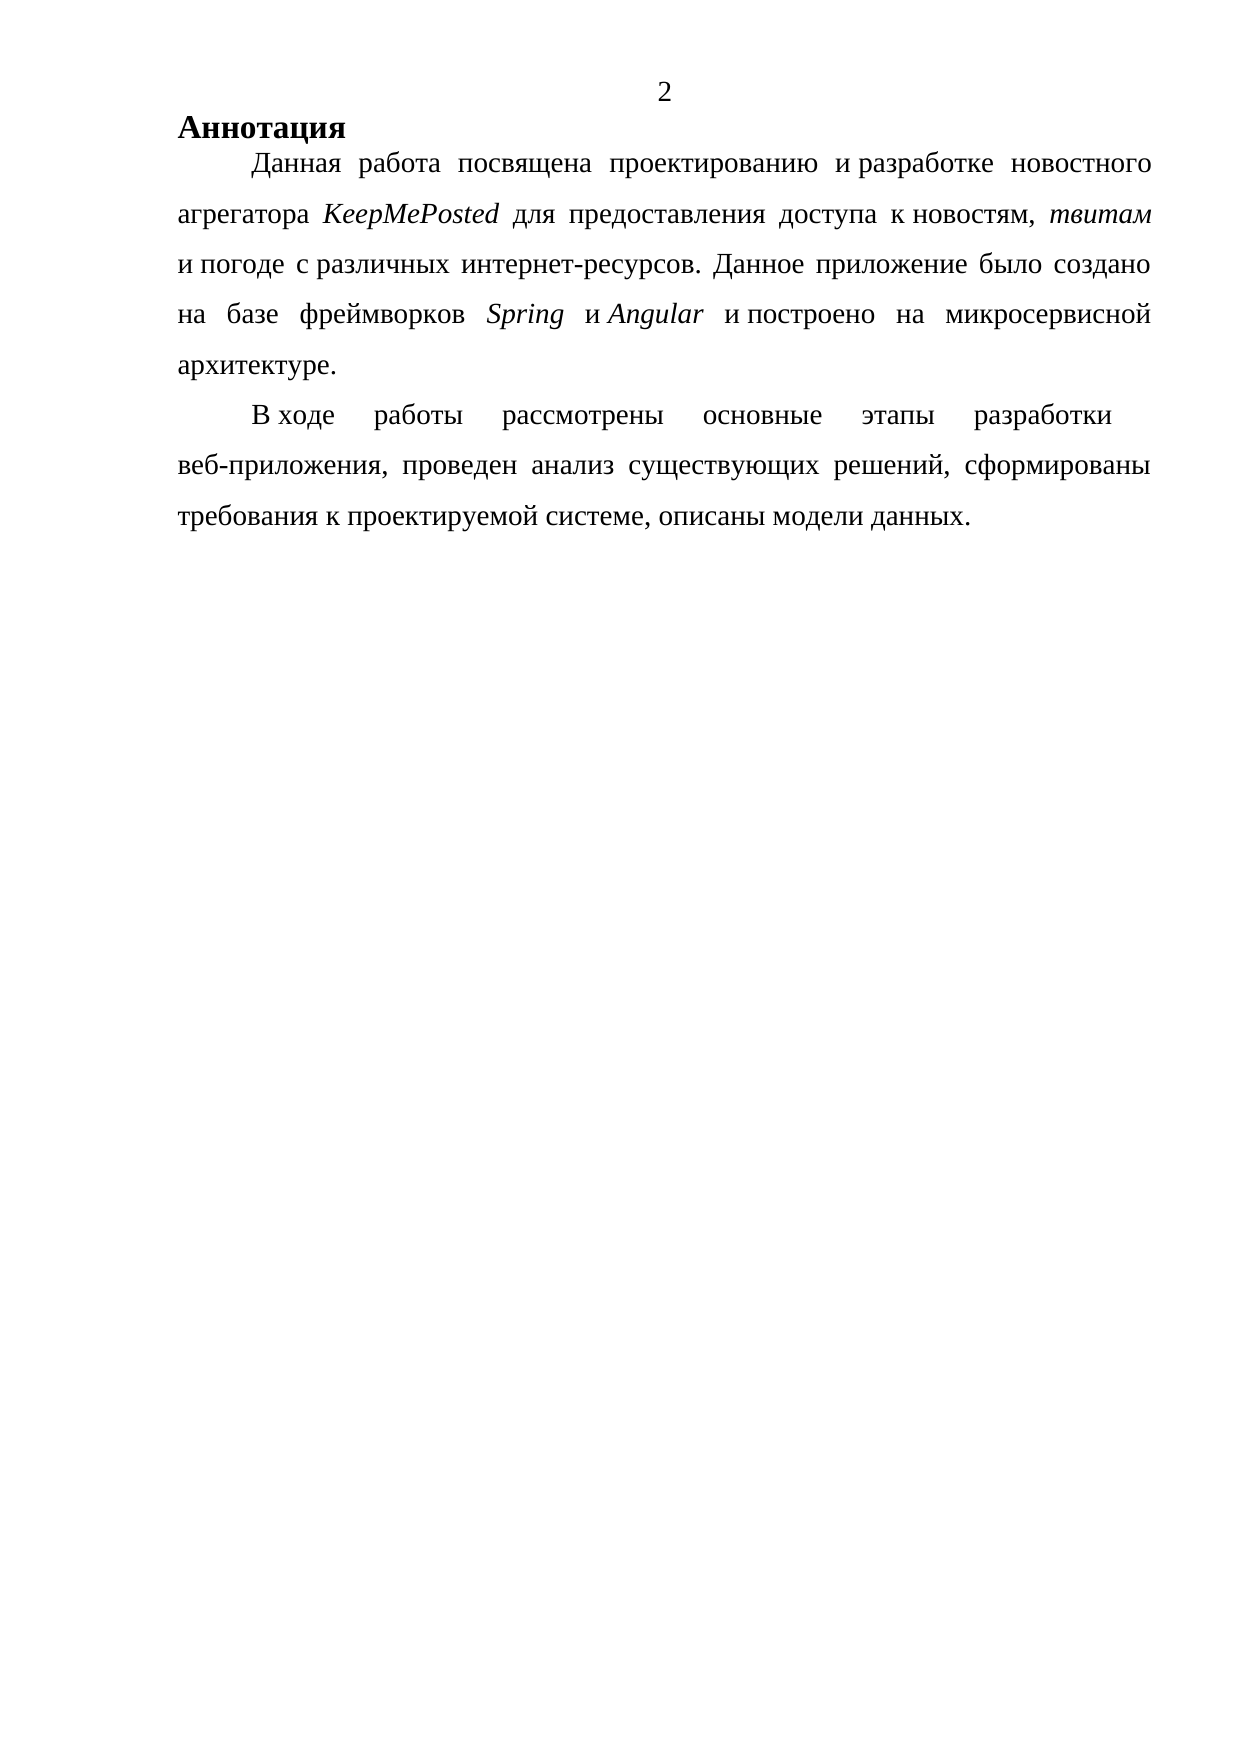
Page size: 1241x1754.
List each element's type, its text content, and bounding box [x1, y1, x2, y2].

text В ходе работы рассмотрены основные этапы разработки веб-приложения, проведен анализ существующих решений, сформированы требования к проектируемой системе, описаны модели данных. [177, 397, 1152, 531]
text Данная работа посвящена проектированию и разработке новостного агрегатора KeepMePosted для предоставления доступа к новостям, твитам и погоде с различных интернет-ресурсов. Данное приложение было создано на базе фреймворков Spring и Angular и построено на микросервисной архитектуре. [177, 146, 1152, 380]
